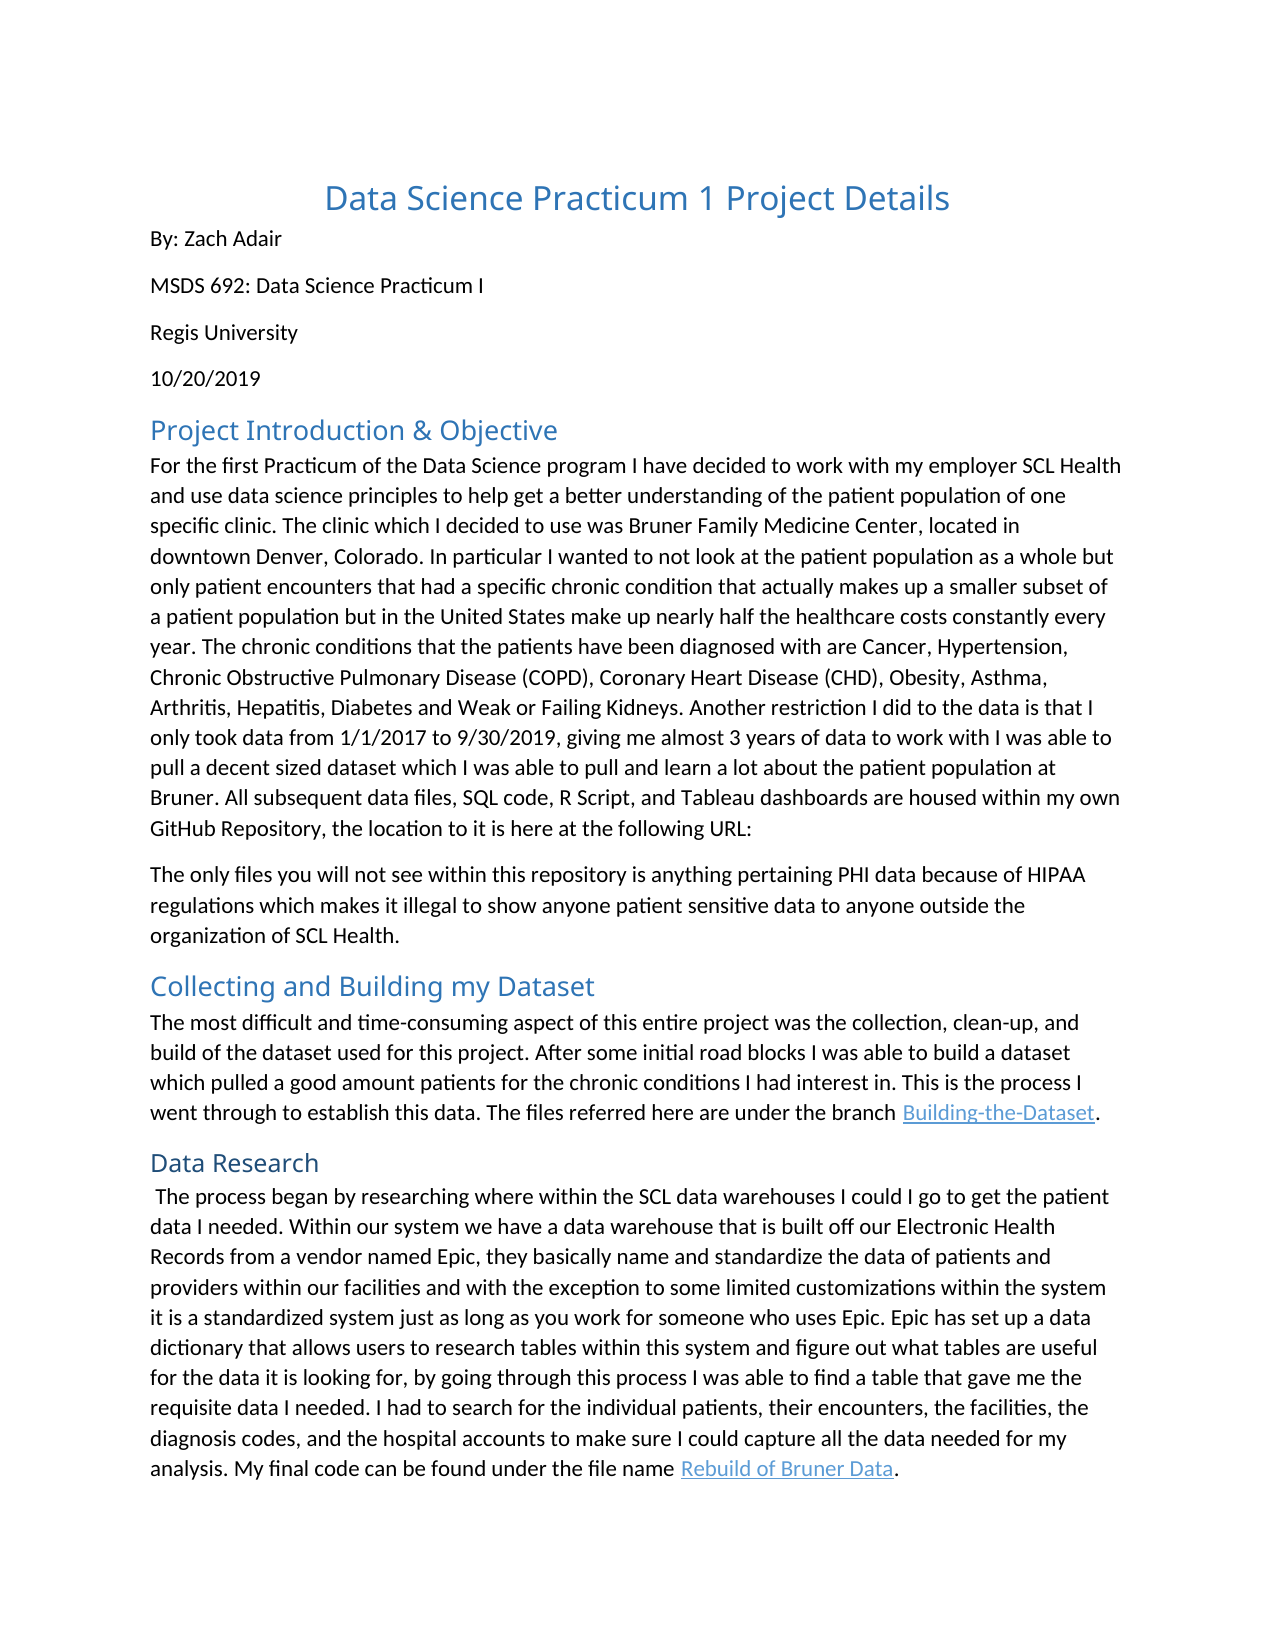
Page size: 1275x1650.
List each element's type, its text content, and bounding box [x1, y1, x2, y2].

text For the first Practicum of the Data Science program I have decided to work with my employer SCL Health and use data science principles to help get a better understanding of the patient population of one specific clinic. The clinic which I decided to use was Bruner Family Medicine Center, located in downtown Denver, Colorado. In particular I wanted to not look at the patient population as a whole but only patient encounters that had a specific chronic condition that actually makes up a smaller subset of a patient population but in the United States make up nearly half the healthcare costs constantly every year. The chronic conditions that the patients have been diagnosed with are Cancer, Hypertension, Chronic Obstructive Pulmonary Disease (COPD), Coronary Heart Disease (CHD), Obesity, Asthma, Arthritis, Hepatitis, Diabetes and Weak or Failing Kidneys. Another restriction I did to the data is that I only took data from 1/1/2017 to 9/30/2019, giving me almost 3 years of data to work with I was able to pull a decent sized dataset which I was able to pull and learn a lot about the patient population at Bruner. All subsequent data files, SQL code, R Script, and Tableau dashboards are housed within my own GitHub Repository, the location to it is here at the following URL: [150, 451, 1125, 842]
subtitle Data Science Practicum 1 Project Details [150, 175, 1125, 220]
subtitle Data Research [150, 1145, 1125, 1179]
text By: Zach Adair [150, 224, 1125, 252]
text The only files you will not see within this repository is anything pertaining PHI data because of HIPAA regulations which makes it illegal to show anyone patient sensitive data to anyone outside the organization of SCL Health. [150, 861, 1125, 949]
subtitle Project Introduction & Objective [150, 411, 1125, 448]
text The most difficult and time-consuming aspect of this entire project was the collection, clean-up, and build of the dataset used for this project. After some initial road blocks I was able to build a dataset which pulled a good amount patients for the chronic conditions I had interest in. This is the process I went through to establish this data. The files referred here are under the branch Building-the-Dataset. [150, 1008, 1125, 1126]
text Regis University [150, 318, 1125, 346]
subtitle Collecting and Building my Dataset [150, 968, 1125, 1005]
text The process began by researching where within the SCL data warehouses I could I go to get the patient data I needed. Within our system we have a data warehouse that is built off our Electronic Health Records from a vendor named Epic, they basically name and standardize the data of patients and providers within our facilities and with the exception to some limited customizations within the system it is a standardized system just as long as you work for someone who uses Epic. Epic has set up a data dictionary that allows users to research tables within this system and figure out what tables are useful for the data it is looking for, by going through this process I was able to find a table that gave me the requisite data I needed. I had to search for the individual patients, their encounters, the facilities, the diagnosis codes, and the hospital accounts to make sure I could capture all the data needed for my analysis. My final code can be found under the file name Rebuild of Bruner Data. [150, 1182, 1125, 1482]
text 10/20/2019 [150, 364, 1125, 393]
text MSDS 692: Data Science Practicum I [150, 271, 1125, 299]
